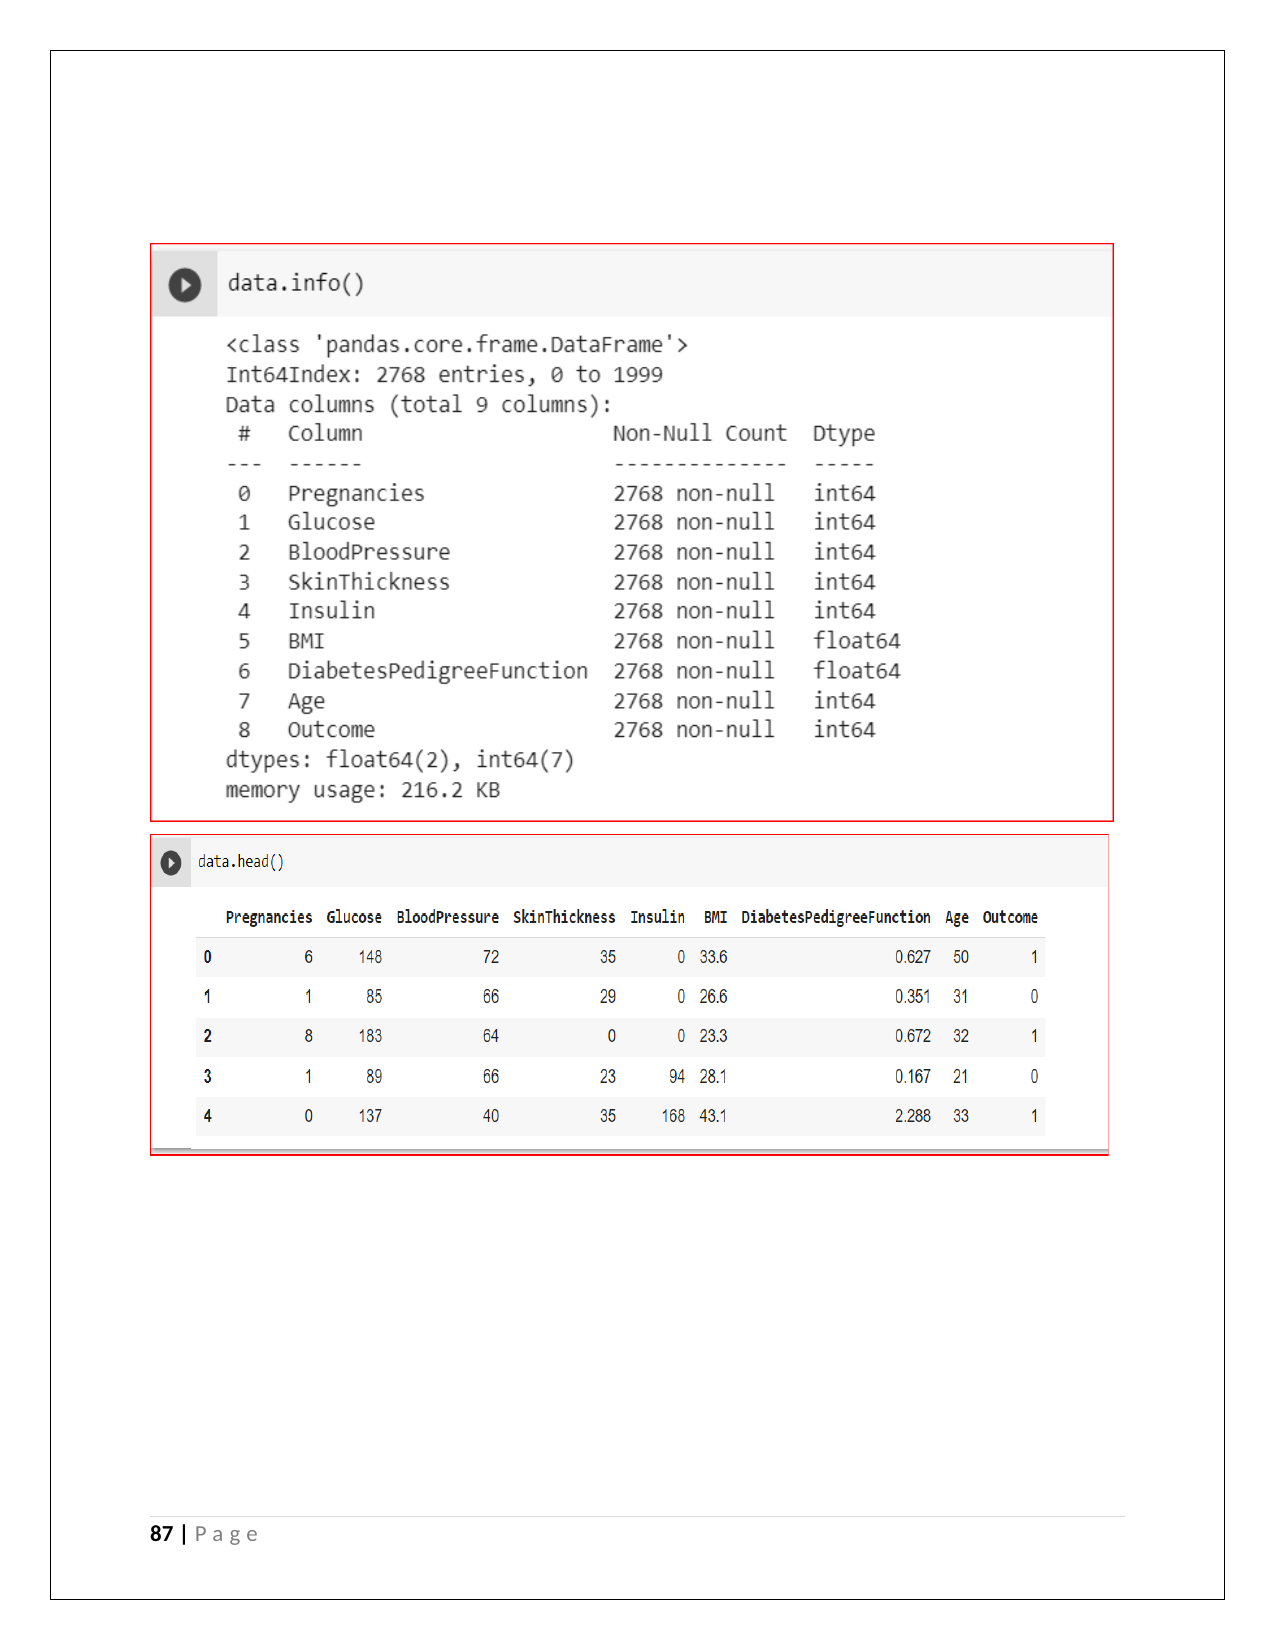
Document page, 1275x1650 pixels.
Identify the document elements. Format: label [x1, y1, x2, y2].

picture [150, 834, 1109, 1156]
picture [150, 243, 1114, 822]
